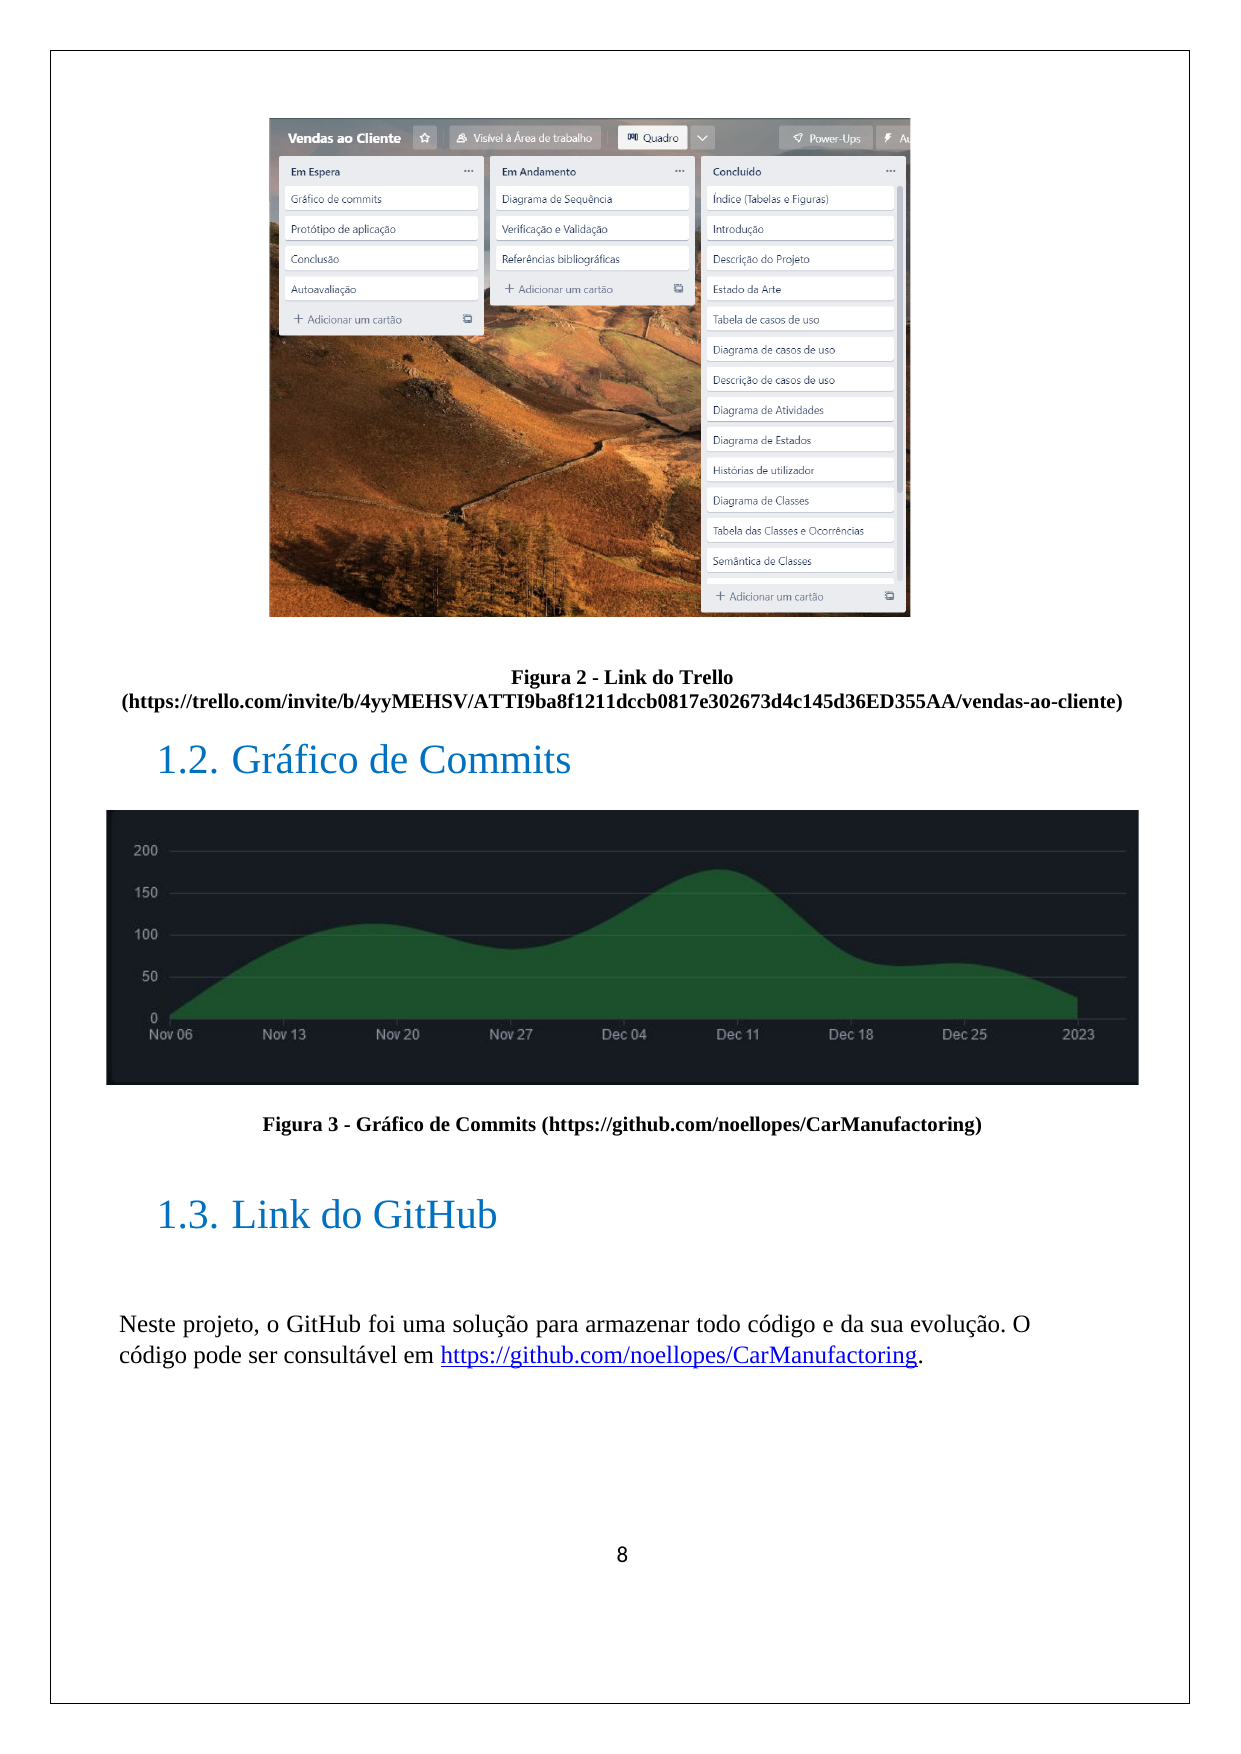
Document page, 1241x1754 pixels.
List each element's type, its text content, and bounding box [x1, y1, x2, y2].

text Figura 2 - Link do Trello (https://trello.com/invite/b/4yyMEHSV/ATTI9ba8f1211dccb0817e302673d4c145d36ED355AA/vendas-ao-cliente) [106, 665, 1138, 713]
picture [269, 118, 911, 617]
picture [106, 810, 1139, 1085]
subtitle Gráfico de Commits [156, 734, 1138, 782]
text Figura 3 - Gráfico de Commits (https://github.com/noellopes/CarManufactoring) [106, 1112, 1138, 1136]
subtitle Link do GitHub [156, 1189, 1138, 1237]
text Neste projeto, o GitHub foi uma solução para armazenar todo código e da sua evolução. O código pode ser consultável em https://github.com/noellopes/CarManufactoring. [119, 1309, 1061, 1369]
